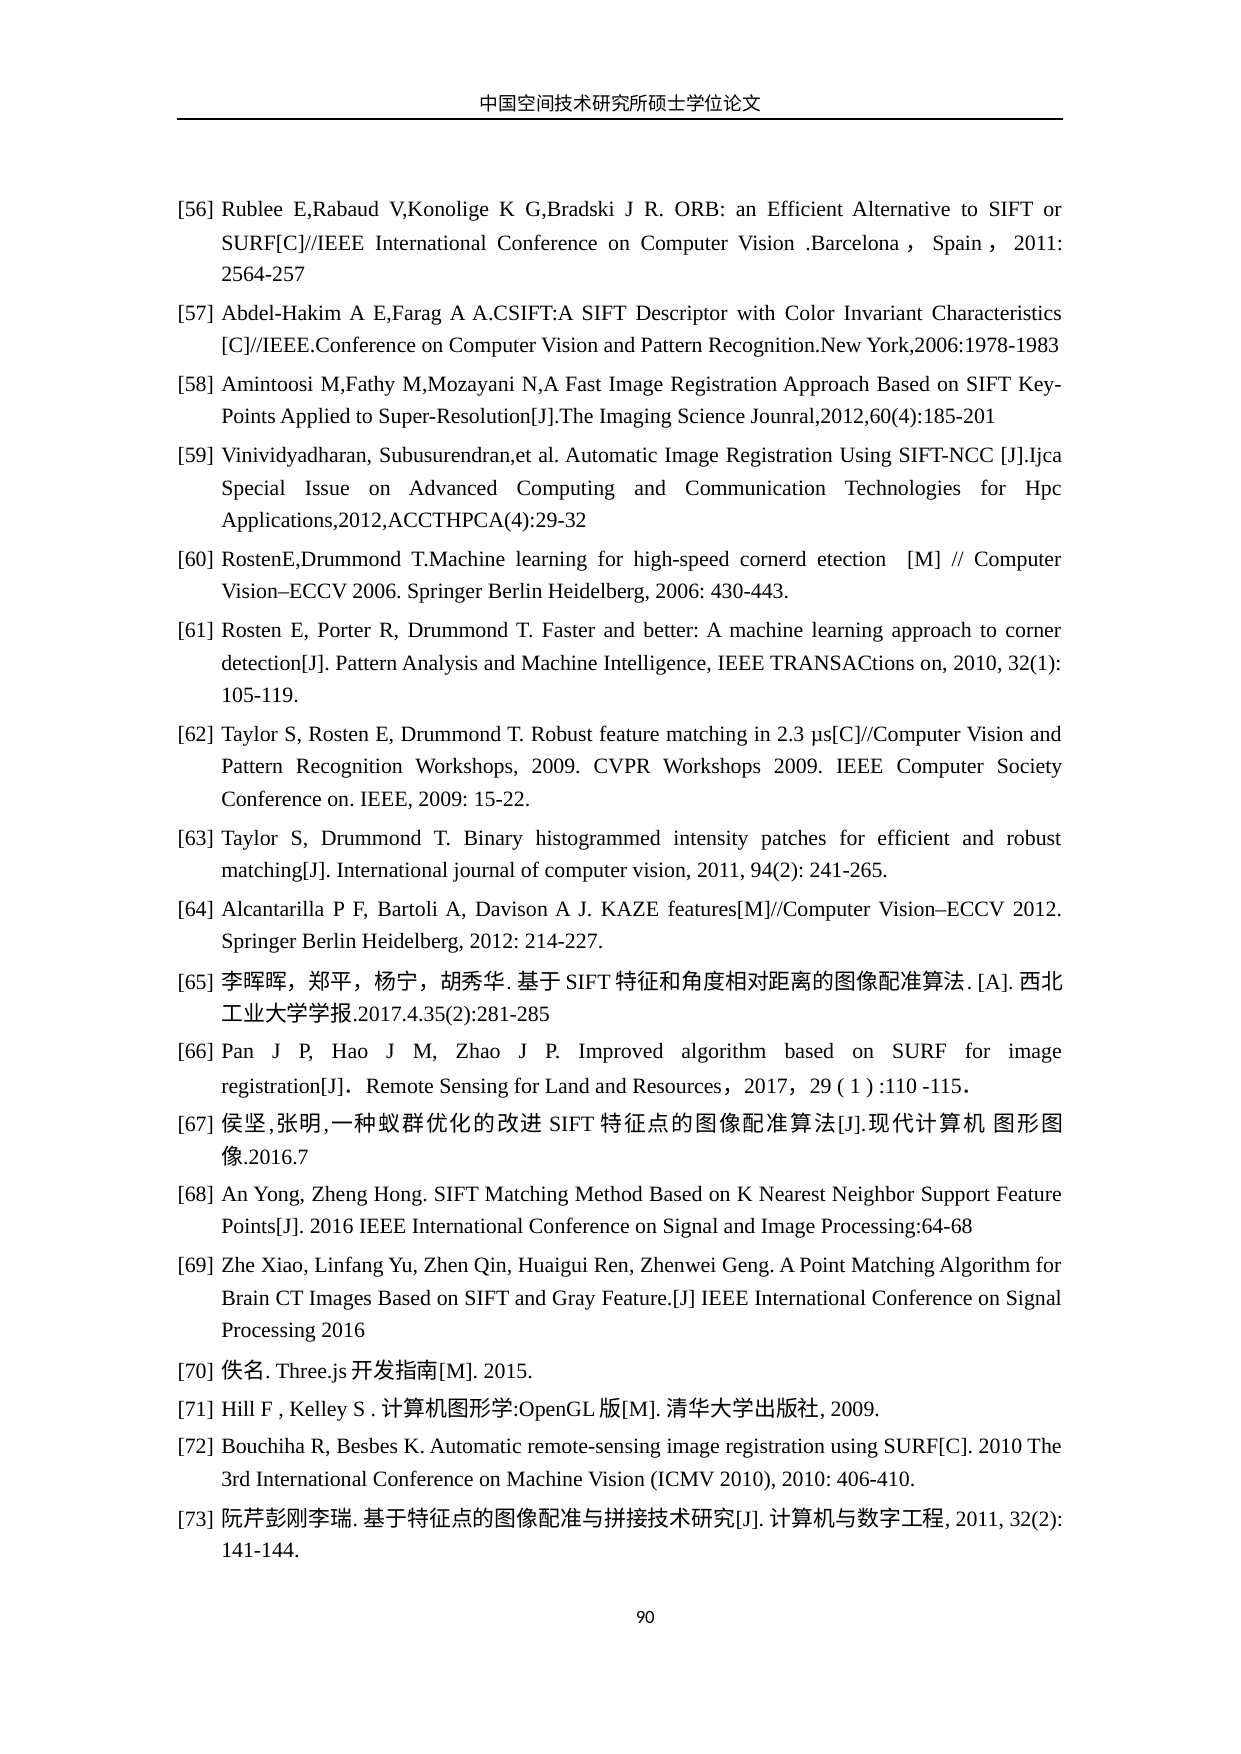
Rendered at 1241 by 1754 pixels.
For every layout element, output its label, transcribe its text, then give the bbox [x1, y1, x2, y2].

list Amintoosi M,Fathy M,Mozayani N,A Fast Image Registration Approach Based on SIFT Key-Points Applied to Super-Resolution[J].The Imaging Science Jounral,2012,60(4):185-201 [177, 367, 1063, 432]
list 侯坚,张明,一种蚁群优化的改进SIFT特征点的图像配准算法[J].现代计算机 图形图像.2016.7 [177, 1106, 1063, 1171]
list 李晖晖，郑平，杨宁，胡秀华. 基于SIFT 特征和角度相对距离的图像配准算法. [A]. 西北工业大学学报.2017.4.35(2):281-285 [177, 963, 1063, 1028]
list 佚名. Three.js开发指南[M]. 2015. [177, 1352, 1063, 1385]
list 阮芹彭刚李瑞. 基于特征点的图像配准与拼接技术研究[J]. 计算机与数字工程, 2011, 32(2): 141-144. [177, 1501, 1063, 1566]
list RostenE,Drummond T.Machine learning for high-speed cornerd etection [M] // Computer Vision–ECCV 2006. Springer Berlin Heidelberg, 2006: 430-443. [177, 542, 1063, 607]
list Abdel-Hakim A E,Farag A A.CSIFT:A SIFT Descriptor with Color Invariant Characteristics [C]//IEEE.Conference on Computer Vision and Pattern Recognition.New York,2006:1978-1983 [177, 296, 1063, 361]
list Vinividyadharan, Subusurendran,et al. Automatic Image Registration Using SIFT-NCC [J].Ijca Special Issue on Advanced Computing and Communication Technologies for Hpc Applications,2012,ACCTHPCA(4):29-32 [177, 438, 1063, 536]
list Taylor S, Drummond T. Binary histogrammed intensity patches for efficient and robust matching[J]. International journal of computer vision, 2011, 94(2): 241-265. [177, 821, 1063, 886]
list Alcantarilla P F, Bartoli A, Davison A J. KAZE features[M]//Computer Vision–ECCV 2012. Springer Berlin Heidelberg, 2012: 214-227. [177, 892, 1063, 957]
list Hill F , Kelley S . 计算机图形学:OpenGL版[M]. 清华大学出版社, 2009. [177, 1391, 1063, 1423]
list Zhe Xiao, Linfang Yu, Zhen Qin, Huaigui Ren, Zhenwei Geng. A Point Matching Algorithm for Brain CT Images Based on SIFT and Gray Feature.[J] IEEE International Conference on Signal Processing 2016 [177, 1248, 1063, 1346]
list Pan J P, Hao J M, Zhao J P. Improved algorithm based on SURF for image registration[J]．Remote Sensing for Land and Resources，2017，29 ( 1 ) :110 -115． [177, 1035, 1063, 1100]
list Rosten E, Porter R, Drummond T. Faster and better: A machine learning approach to corner detection[J]. Pattern Analysis and Machine Intelligence, IEEE TRANSACtions on, 2010, 32(1): 105-119. [177, 613, 1063, 711]
list Rublee E,Rabaud V,Konolige K G,Bradski J R. ORB: an Efficient Alternative to SIFT or SURF[C]//IEEE International Conference on Computer Vision .Barcelona，Spain，2011: 2564-257 [177, 192, 1063, 290]
list An Yong, Zheng Hong. SIFT Matching Method Based on K Nearest Neighbor Support Feature Points[J]. 2016 IEEE International Conference on Signal and Image Processing:64-68 [177, 1177, 1063, 1242]
list Taylor S, Rosten E, Drummond T. Robust feature matching in 2.3 µs[C]//Computer Vision and Pattern Recognition Workshops, 2009. CVPR Workshops 2009. IEEE Computer Society Conference on. IEEE, 2009: 15-22. [177, 717, 1063, 815]
list Bouchiha R, Besbes K. Automatic remote-sensing image registration using SURF[C]. 2010 The 3rd International Conference on Machine Vision (ICMV 2010), 2010: 406-410. [177, 1430, 1063, 1495]
